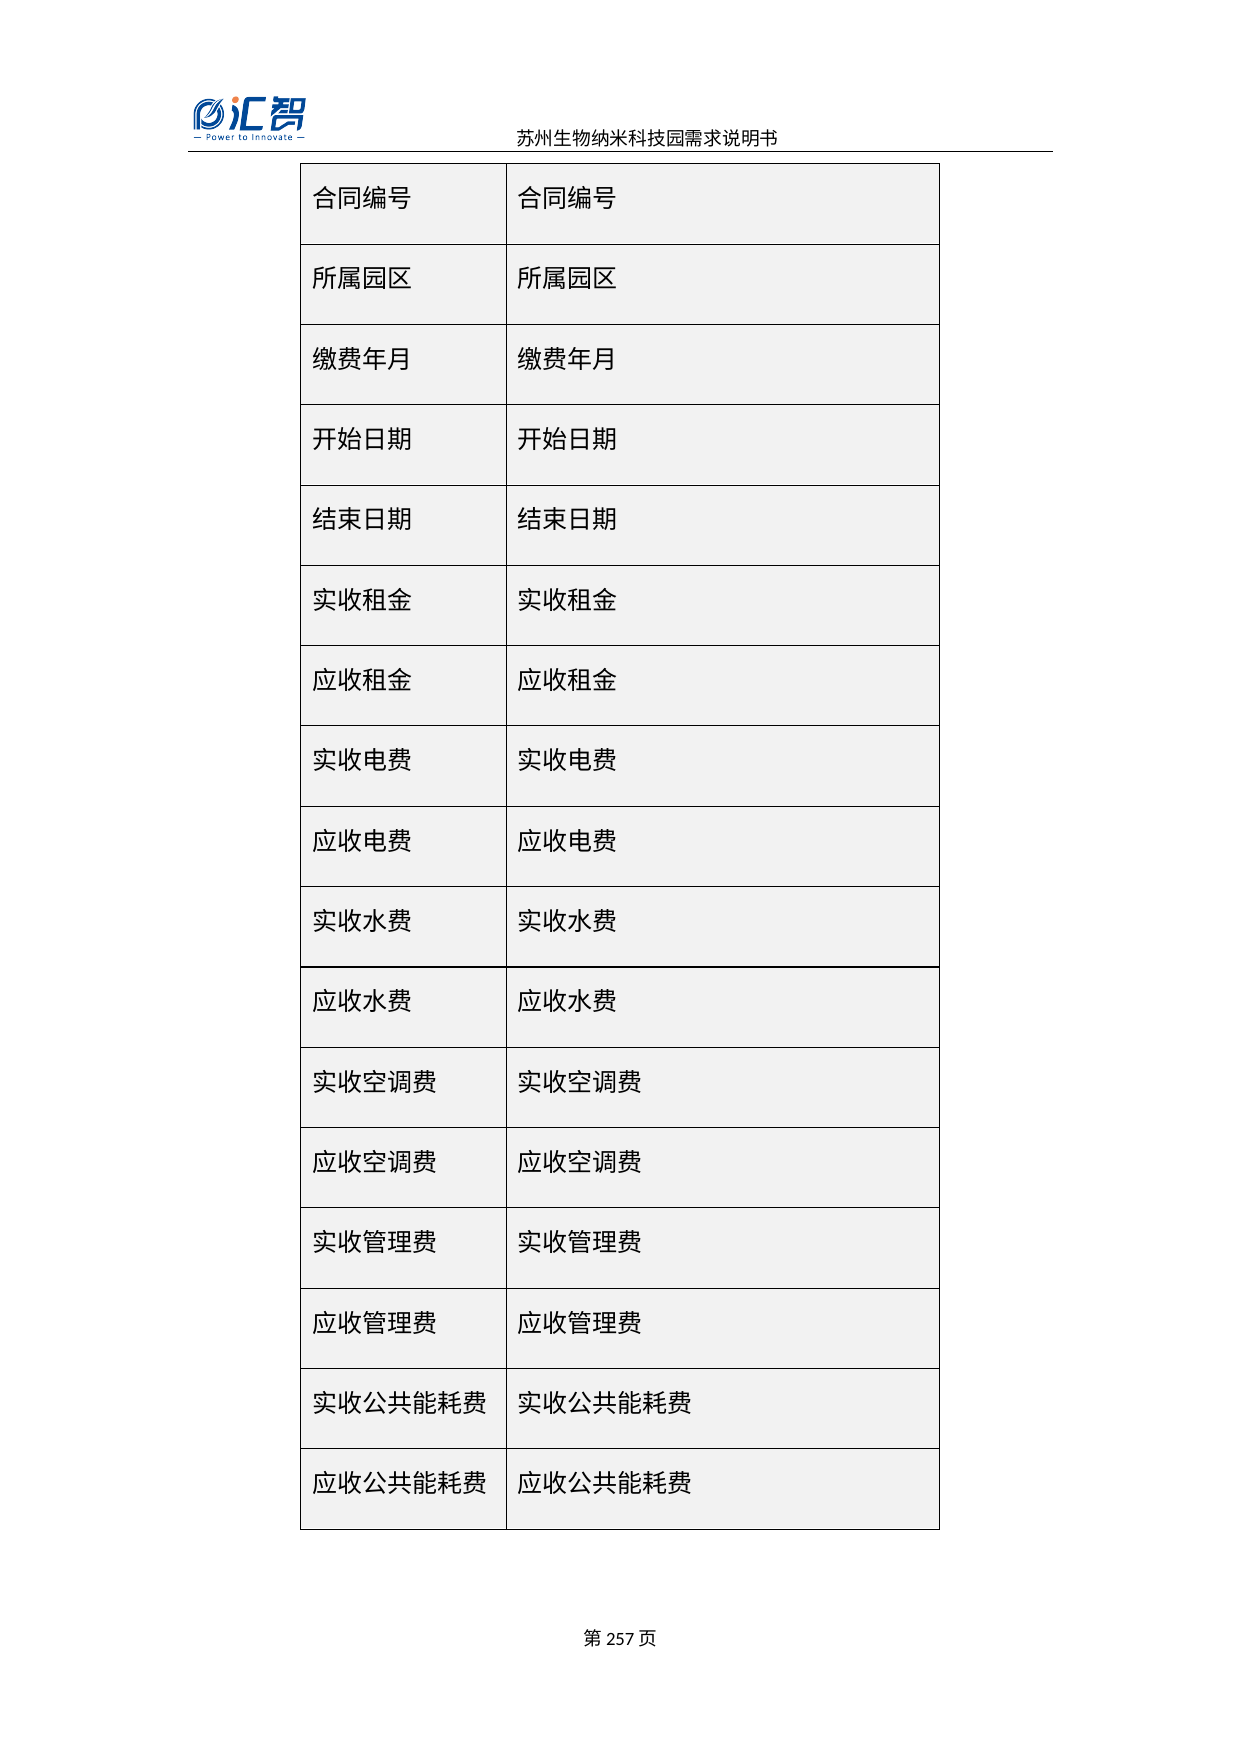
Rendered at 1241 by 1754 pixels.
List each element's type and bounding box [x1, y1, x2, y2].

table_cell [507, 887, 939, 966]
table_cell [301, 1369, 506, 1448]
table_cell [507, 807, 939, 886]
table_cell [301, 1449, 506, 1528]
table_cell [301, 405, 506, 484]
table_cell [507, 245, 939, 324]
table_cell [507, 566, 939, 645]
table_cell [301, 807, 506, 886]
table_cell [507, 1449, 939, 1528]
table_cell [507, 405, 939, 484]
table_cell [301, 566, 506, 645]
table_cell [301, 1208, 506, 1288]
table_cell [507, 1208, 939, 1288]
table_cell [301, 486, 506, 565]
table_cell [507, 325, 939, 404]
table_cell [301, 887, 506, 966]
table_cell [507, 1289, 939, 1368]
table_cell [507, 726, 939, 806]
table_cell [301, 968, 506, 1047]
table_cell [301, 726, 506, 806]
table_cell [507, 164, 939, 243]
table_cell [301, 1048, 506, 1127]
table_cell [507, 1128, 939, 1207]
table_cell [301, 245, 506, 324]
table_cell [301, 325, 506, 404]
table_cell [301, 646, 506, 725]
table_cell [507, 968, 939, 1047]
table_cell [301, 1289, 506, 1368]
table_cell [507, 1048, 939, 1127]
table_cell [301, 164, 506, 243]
picture [187, 88, 313, 146]
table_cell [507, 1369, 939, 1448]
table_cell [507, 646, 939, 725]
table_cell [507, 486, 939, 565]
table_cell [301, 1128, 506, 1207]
